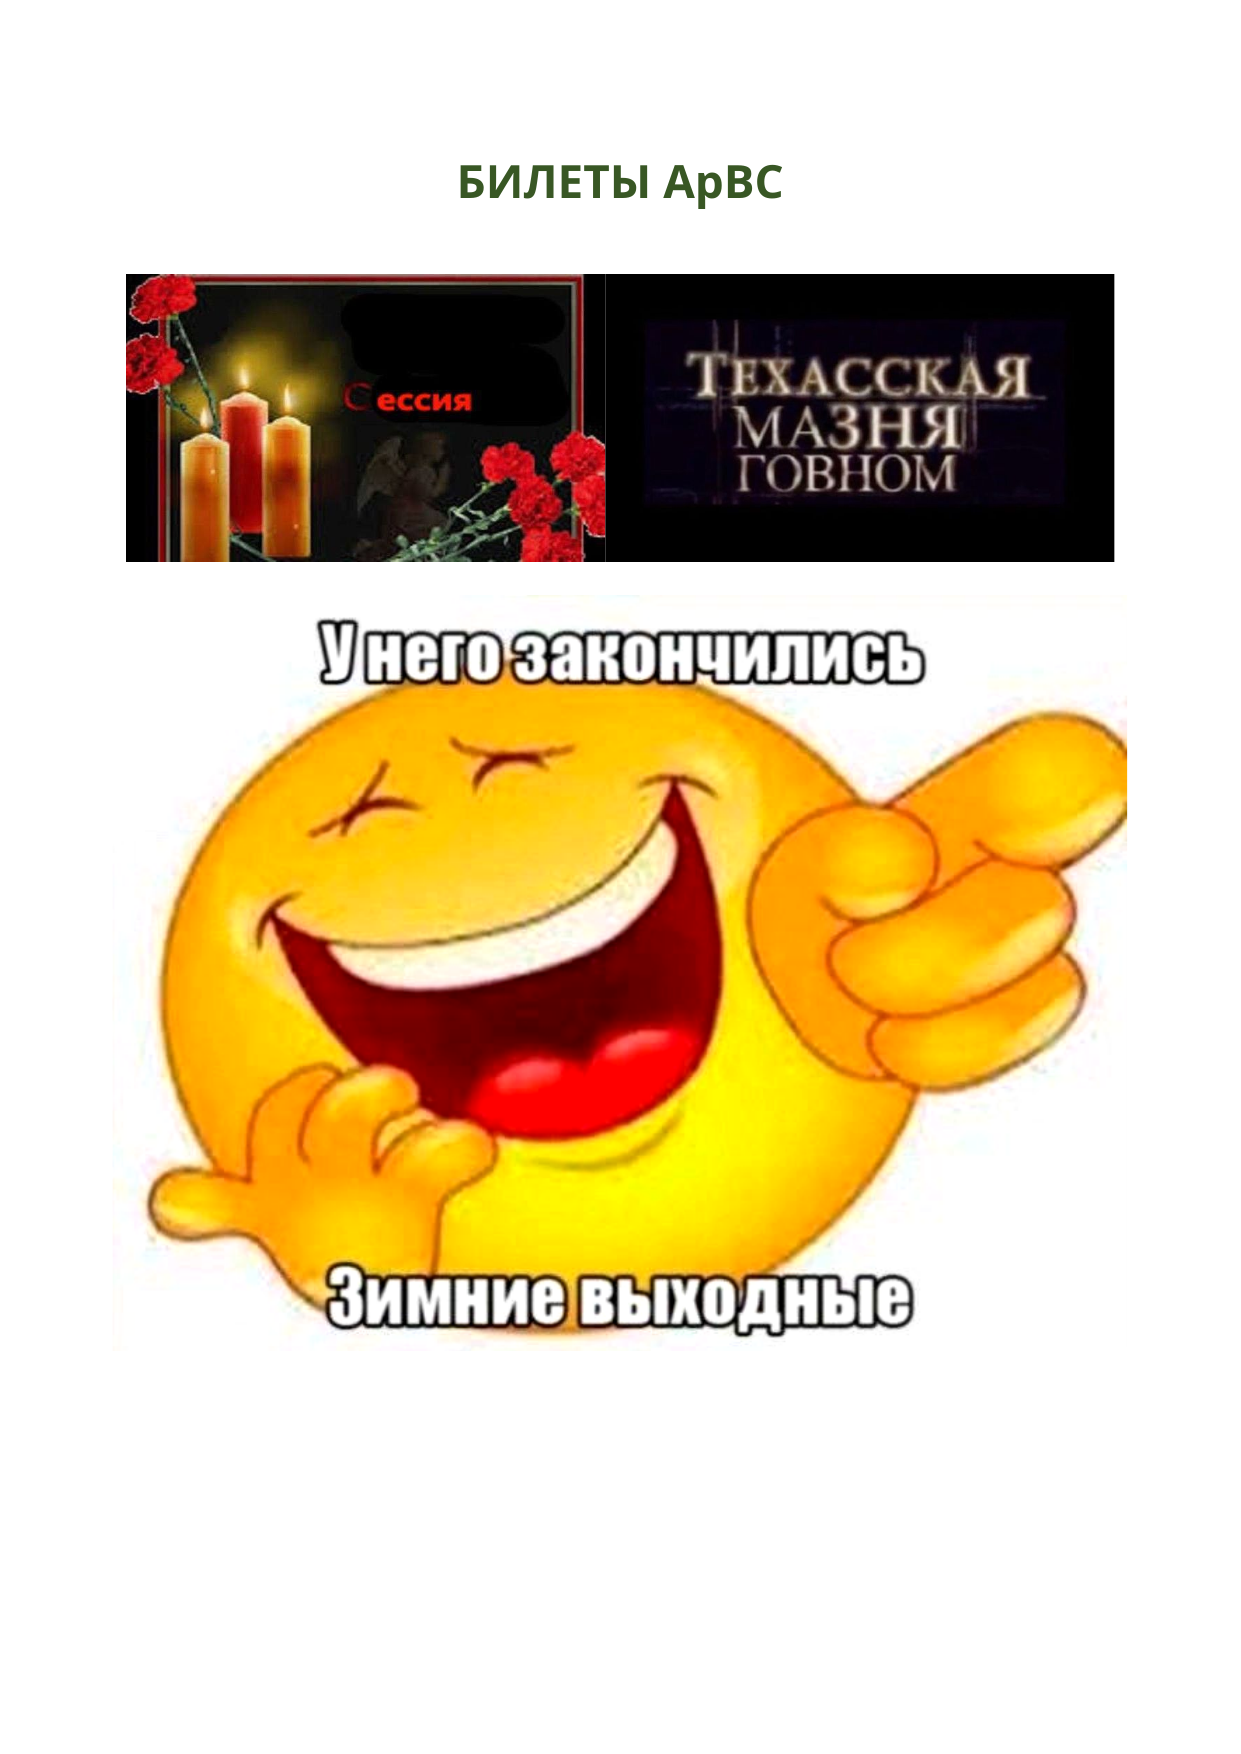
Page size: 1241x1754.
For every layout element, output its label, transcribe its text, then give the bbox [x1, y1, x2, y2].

picture [126, 274, 1115, 562]
list БИЛЕТЫ АрВС [112, 150, 1128, 212]
picture [112, 595, 1128, 1351]
